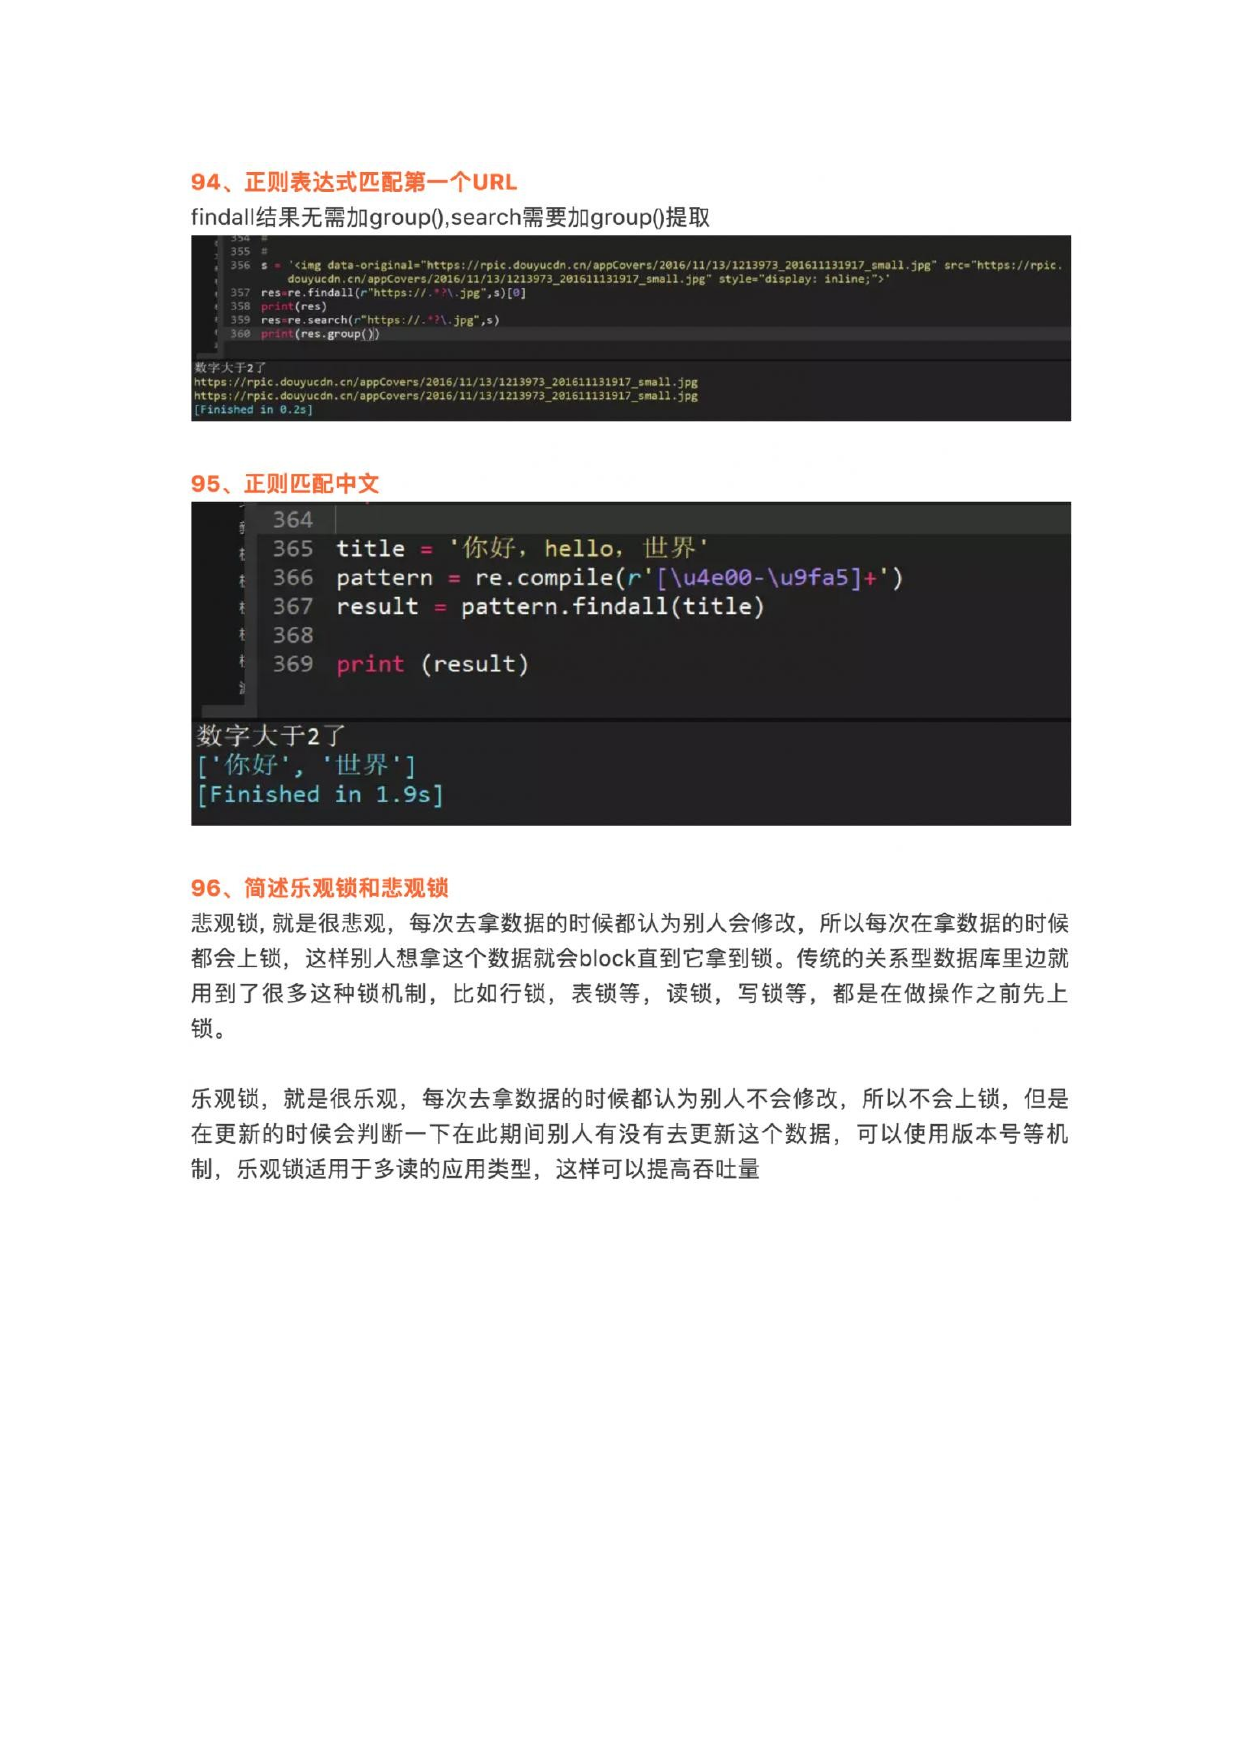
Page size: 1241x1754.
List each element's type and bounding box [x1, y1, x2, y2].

picture [187, 162, 1081, 1201]
